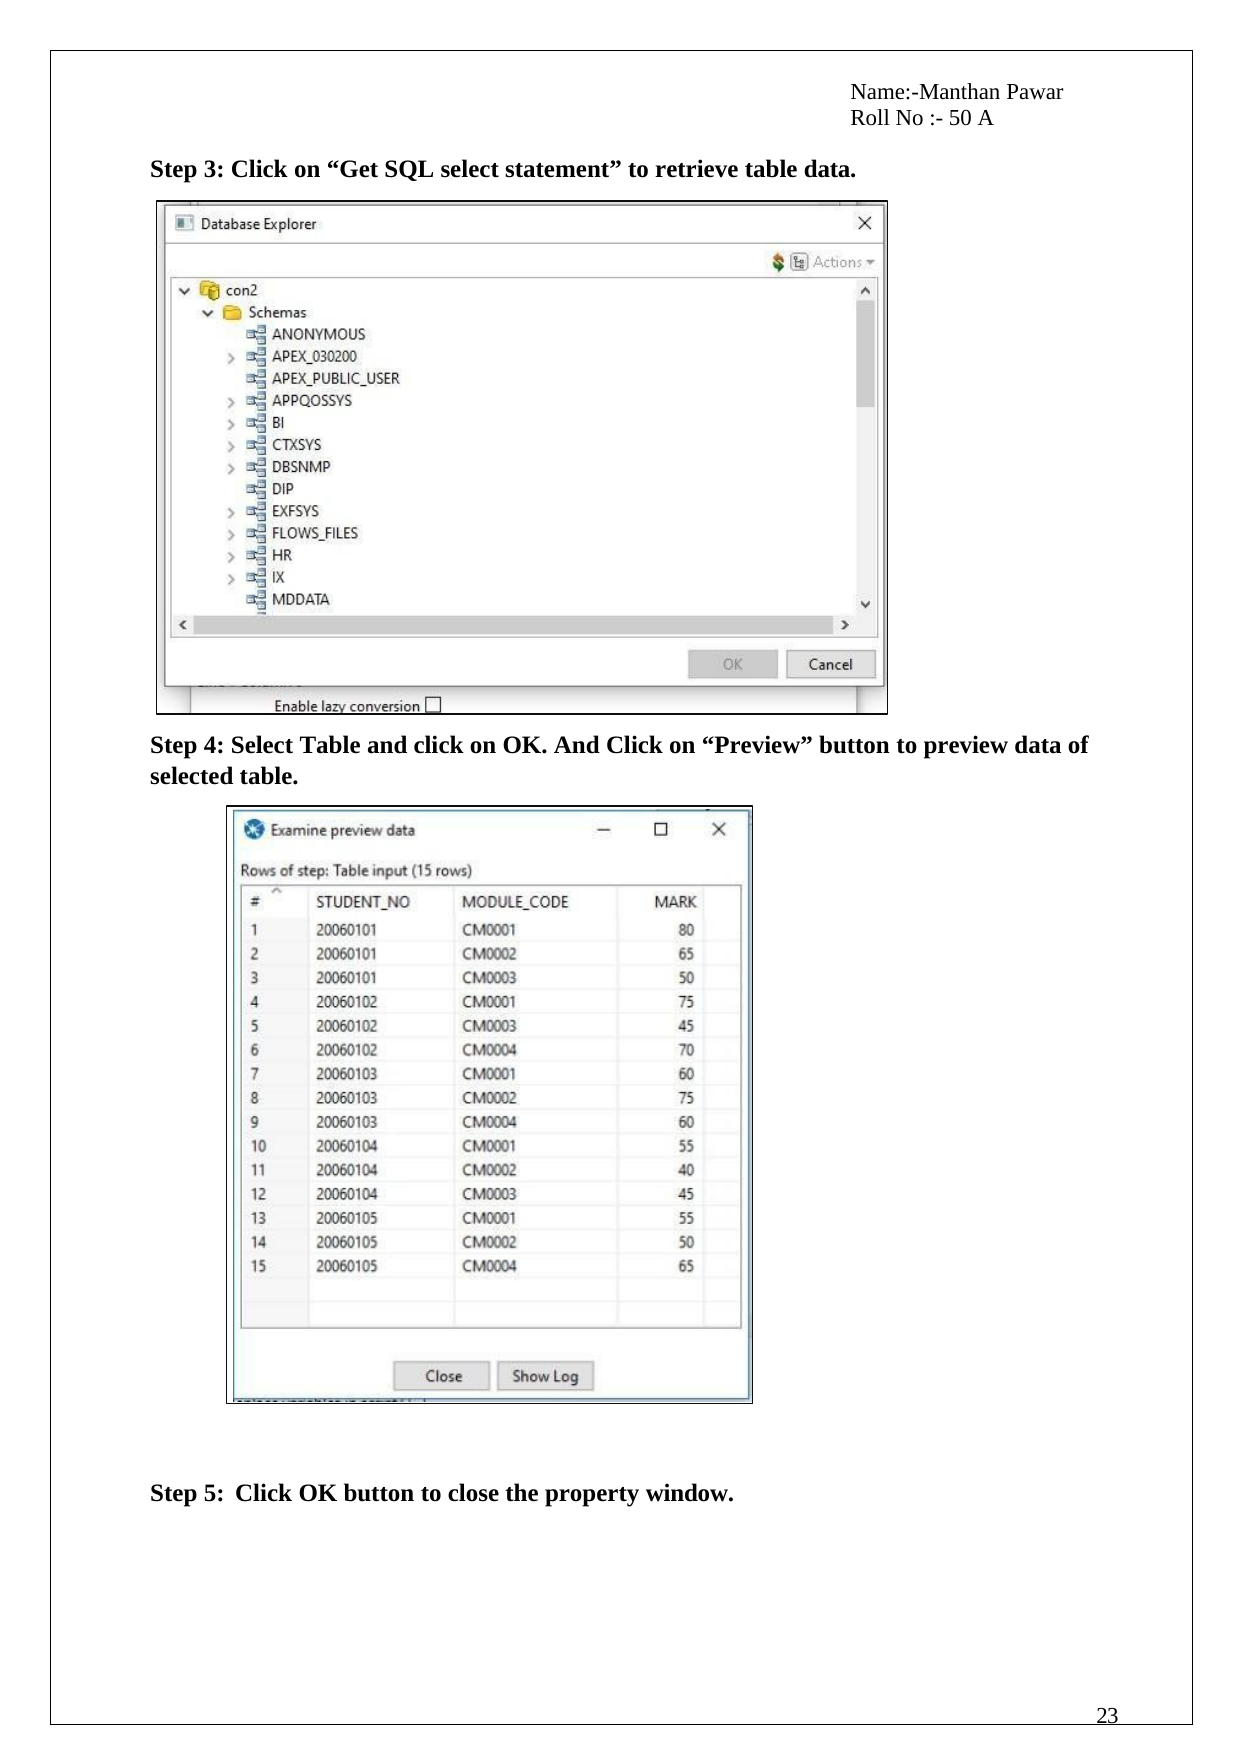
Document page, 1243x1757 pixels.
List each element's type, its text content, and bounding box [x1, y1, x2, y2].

picture [157, 202, 887, 211]
text Step 4: Select Table and click on OK. And Click on “Preview” button to preview data of selected table. [150, 211, 1110, 790]
picture [233, 809, 752, 1402]
text Step 5: Click OK button to close the property window. [150, 1478, 1110, 1507]
text Step 3: Click on “Get SQL select statement” to retrieve table data. [150, 154, 1110, 183]
